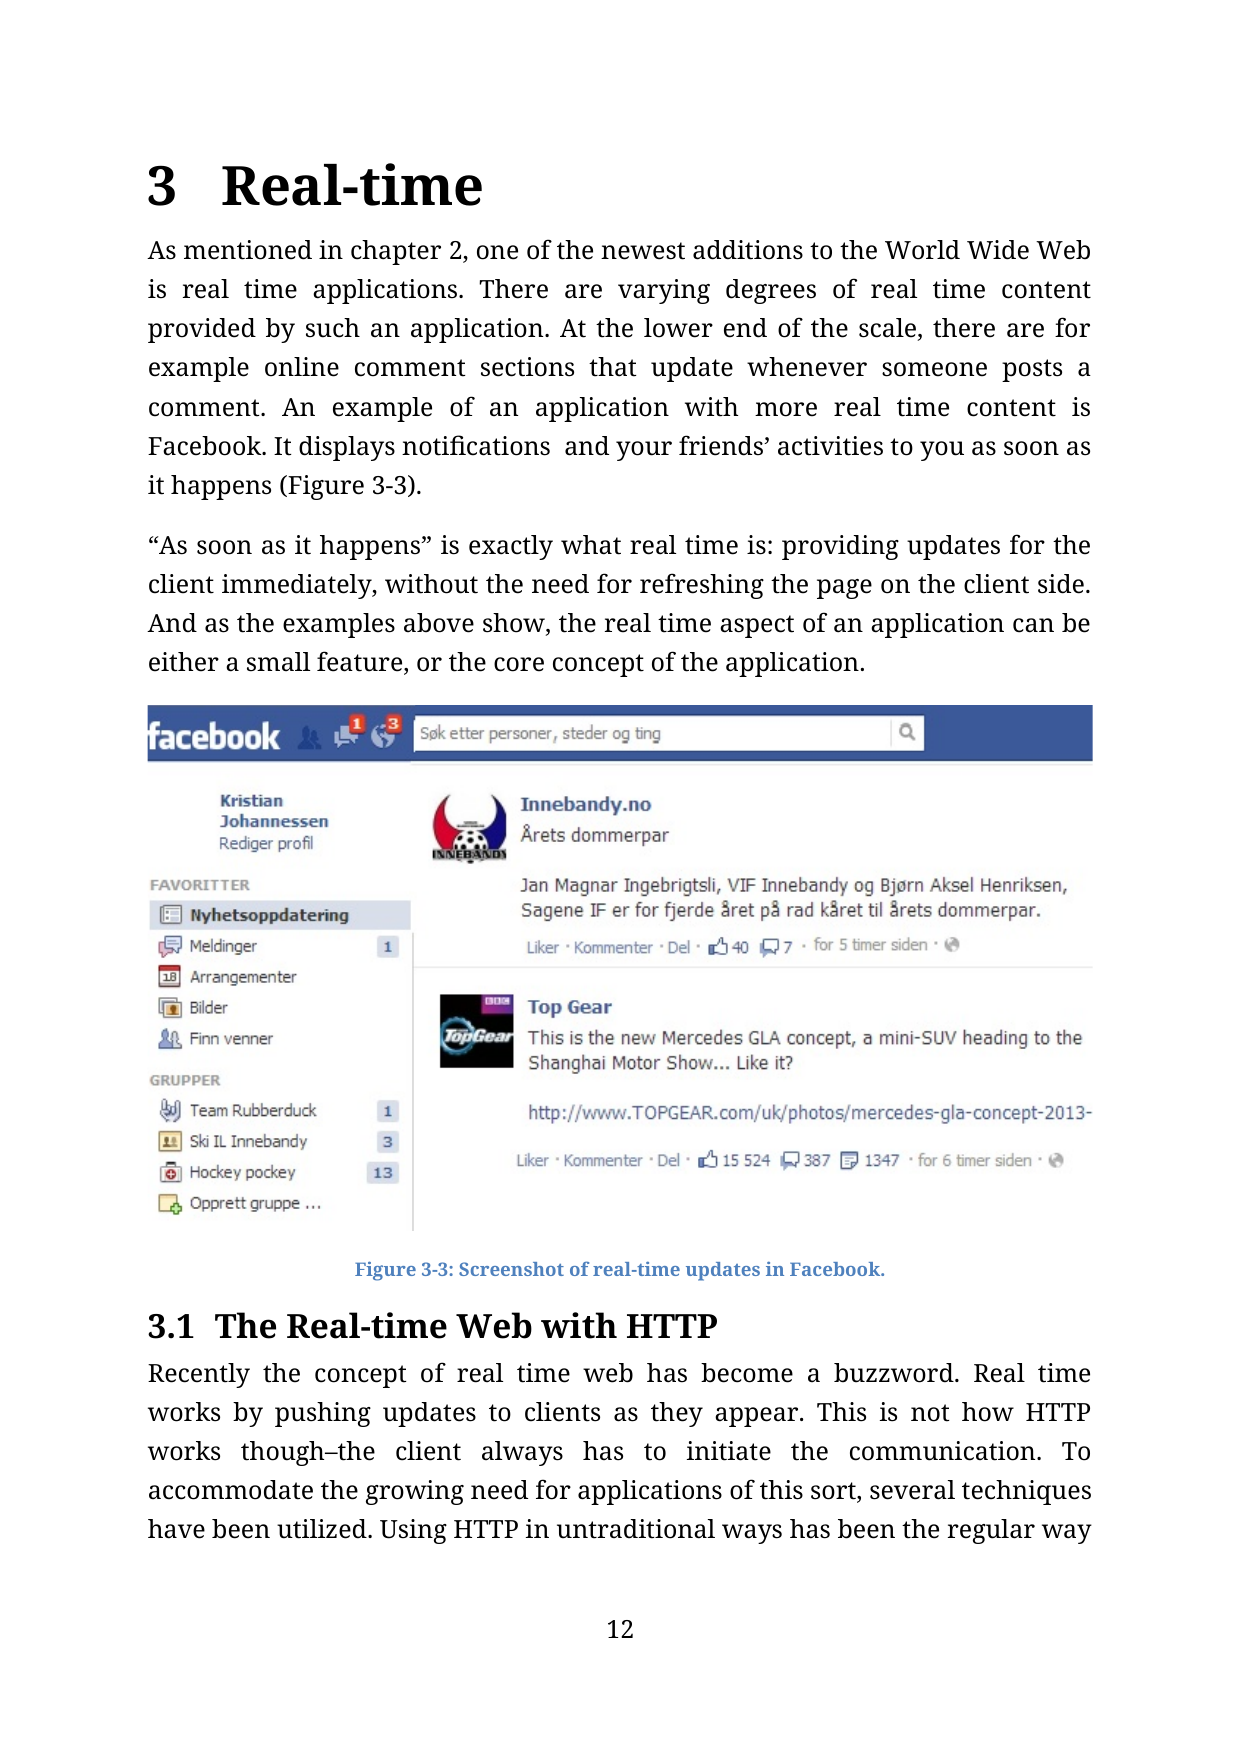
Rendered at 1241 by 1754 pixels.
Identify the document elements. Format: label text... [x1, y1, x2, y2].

subtitle Real-time [148, 148, 1092, 221]
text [148, 1355, 1092, 1546]
picture [147, 705, 1093, 1231]
text “As soon as it happens” is exactly what real time is: providing updates for the client immediately, without the need for refreshing the page on the client side. And as the examples above show, the real time aspect of an application can be either a small feature, or the core concept of the application. [148, 527, 1092, 679]
subtitle The Real-time Web with HTTP [148, 1303, 1092, 1348]
